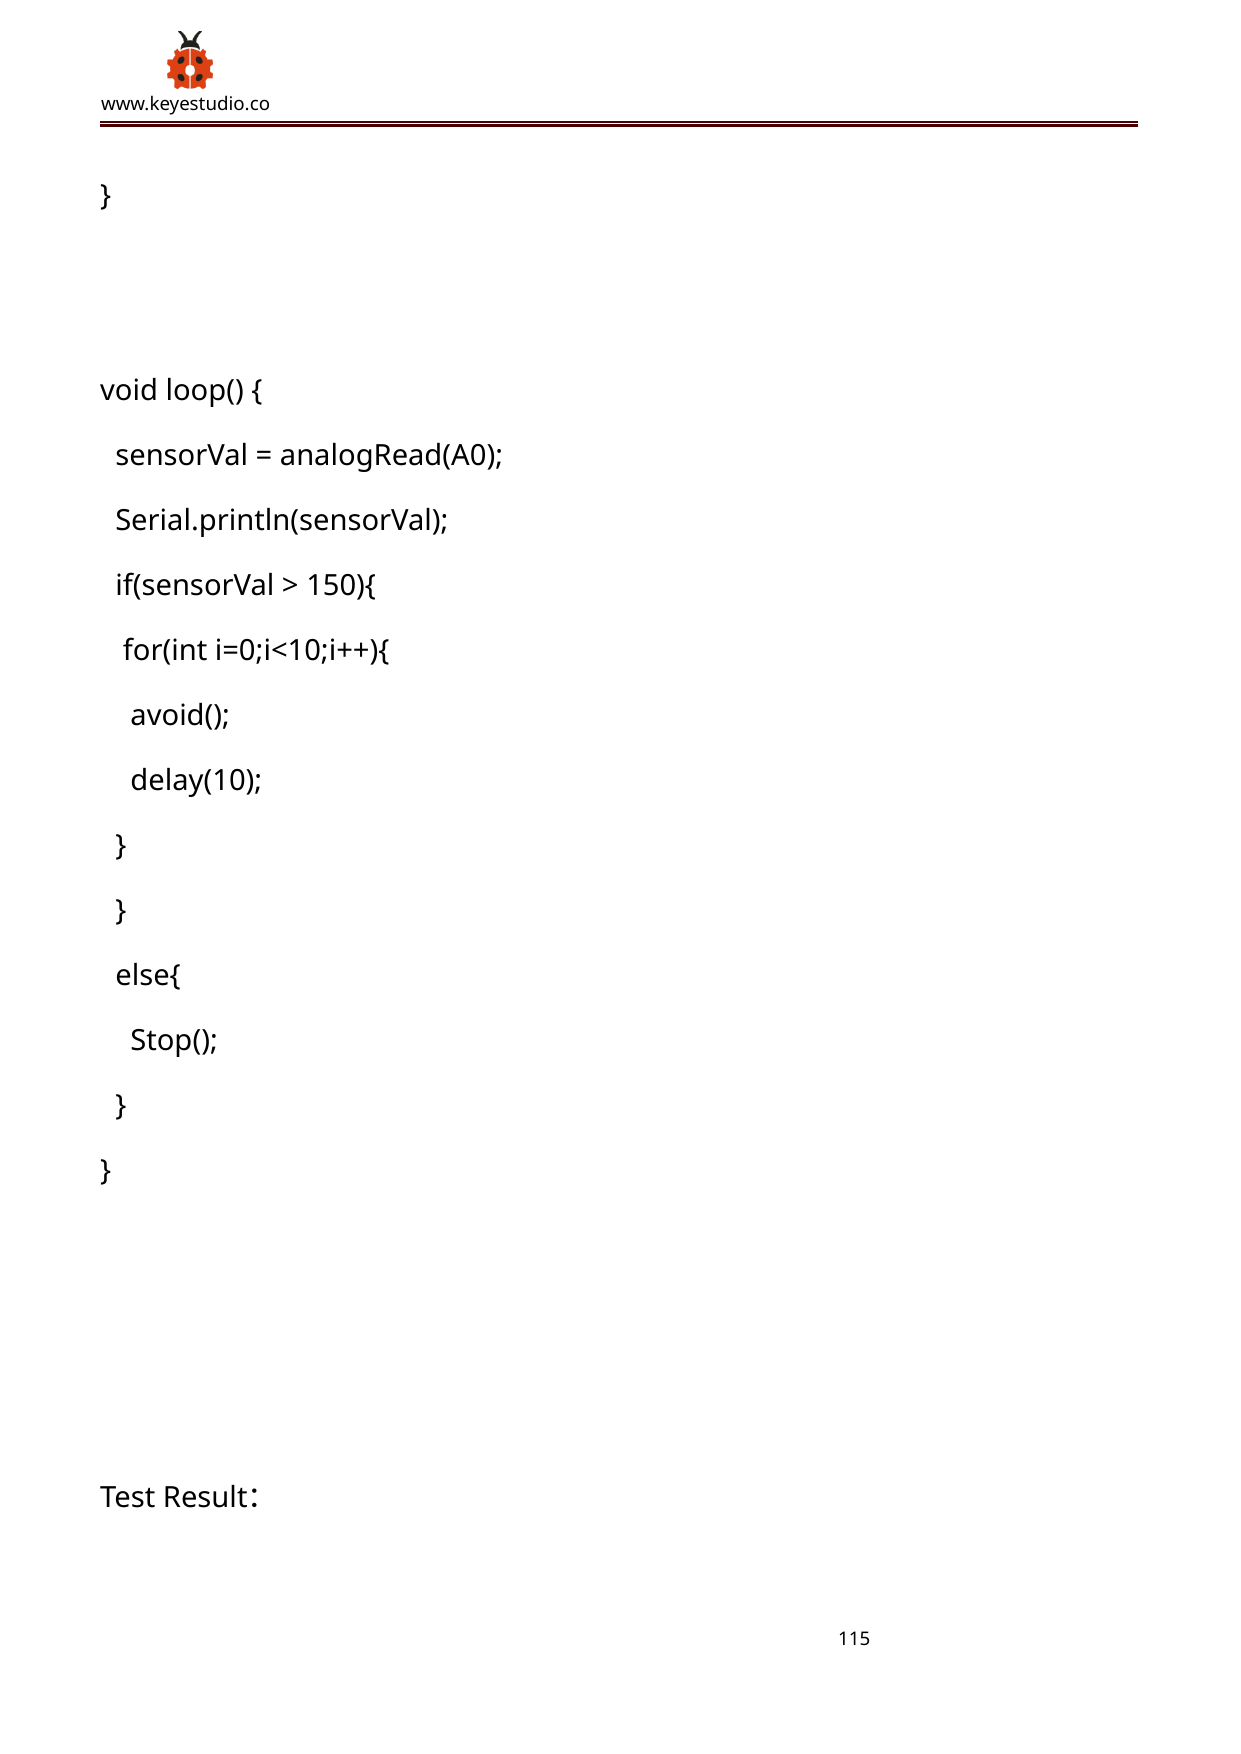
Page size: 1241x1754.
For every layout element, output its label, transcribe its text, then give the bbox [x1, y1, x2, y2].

text delay(10); [100, 747, 1138, 812]
text } [100, 877, 1138, 942]
text } [100, 1072, 1138, 1137]
text else{ [100, 942, 1138, 1007]
picture [155, 31, 231, 93]
text for(int i=0;i<10;i++){ [100, 617, 1138, 682]
text } [100, 162, 1138, 227]
text avoid(); [100, 682, 1138, 747]
text if(sensorVal > 150){ [100, 552, 1138, 617]
text Stop(); [100, 1007, 1138, 1072]
text sensorVal = analogRead(A0); [100, 422, 1138, 487]
text } [100, 812, 1138, 877]
text Test Result： [100, 1462, 1138, 1527]
text void loop() { [100, 357, 1138, 422]
text } [100, 1137, 1138, 1202]
text Serial.println(sensorVal); [100, 487, 1138, 552]
